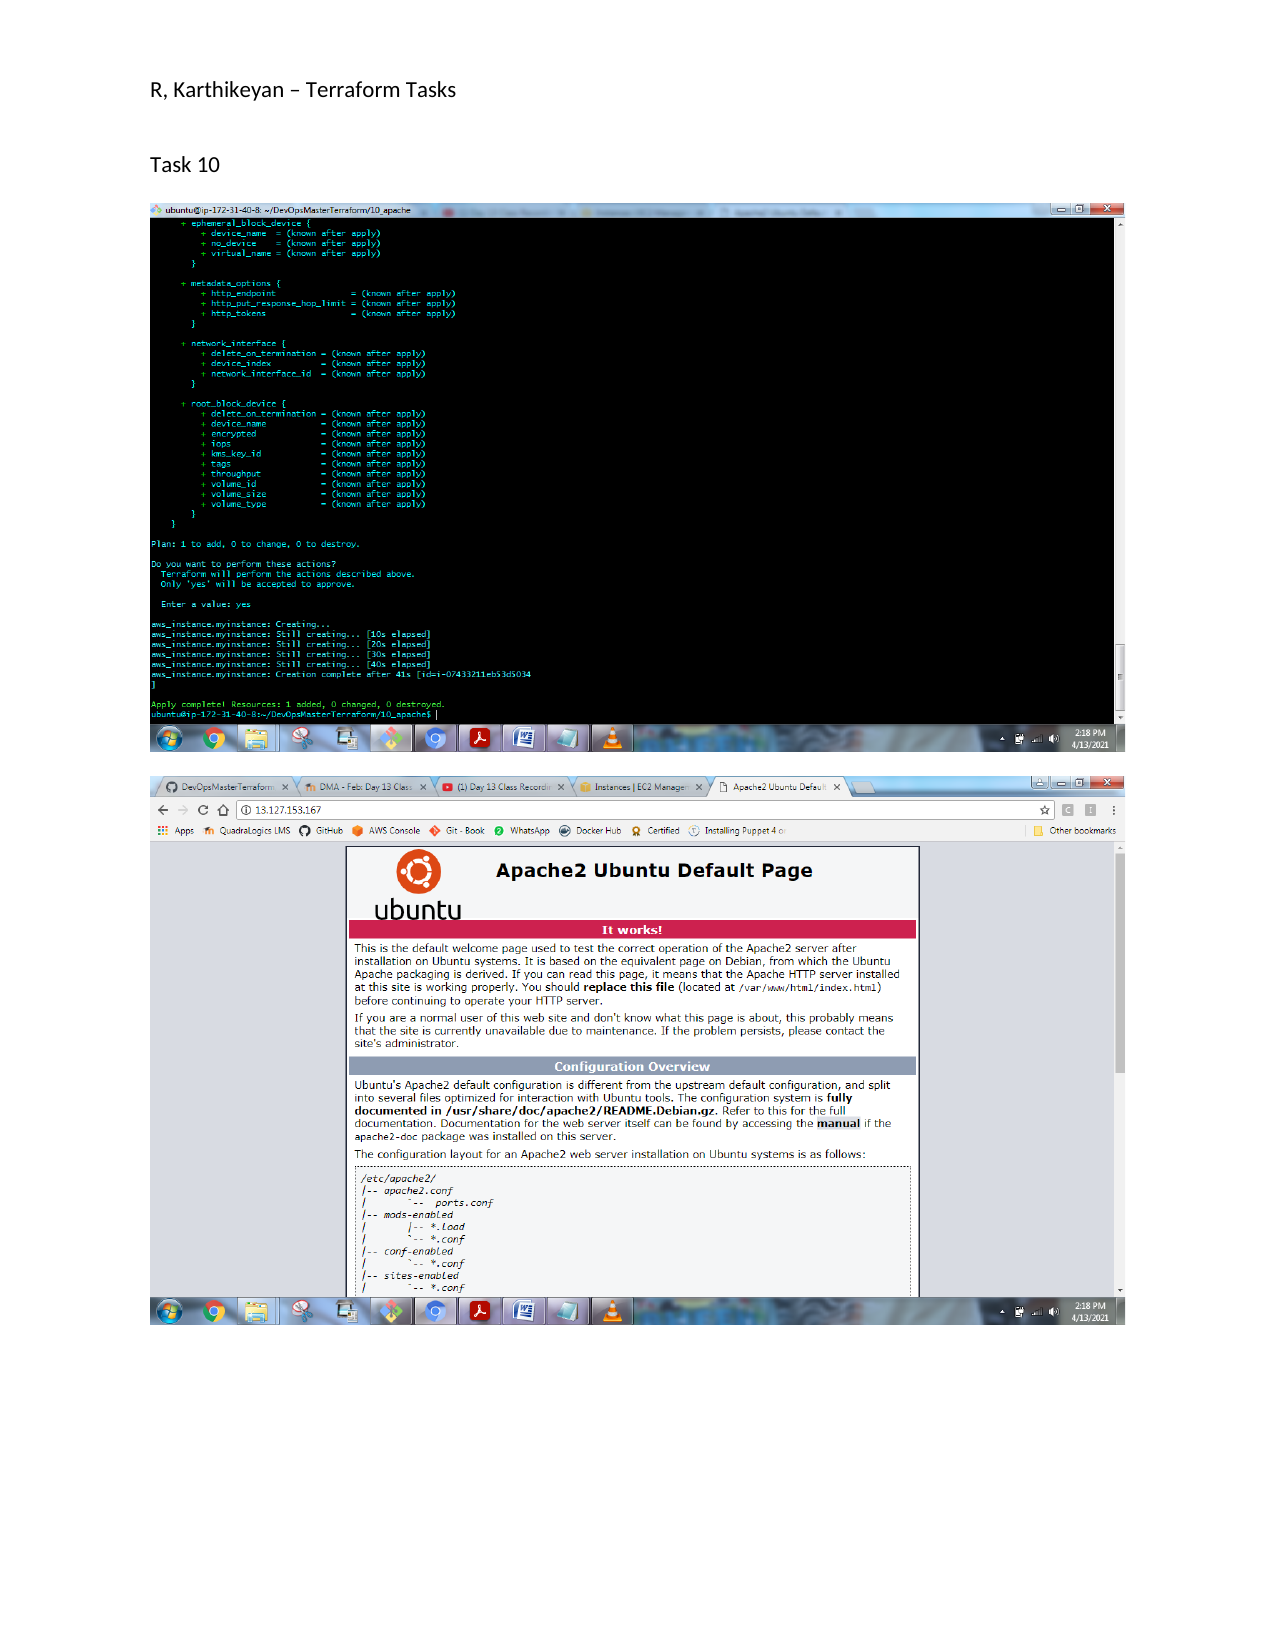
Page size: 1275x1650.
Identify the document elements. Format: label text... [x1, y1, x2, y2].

picture [150, 776, 1125, 1325]
picture [150, 203, 1125, 752]
text Task 10 [150, 150, 1125, 178]
